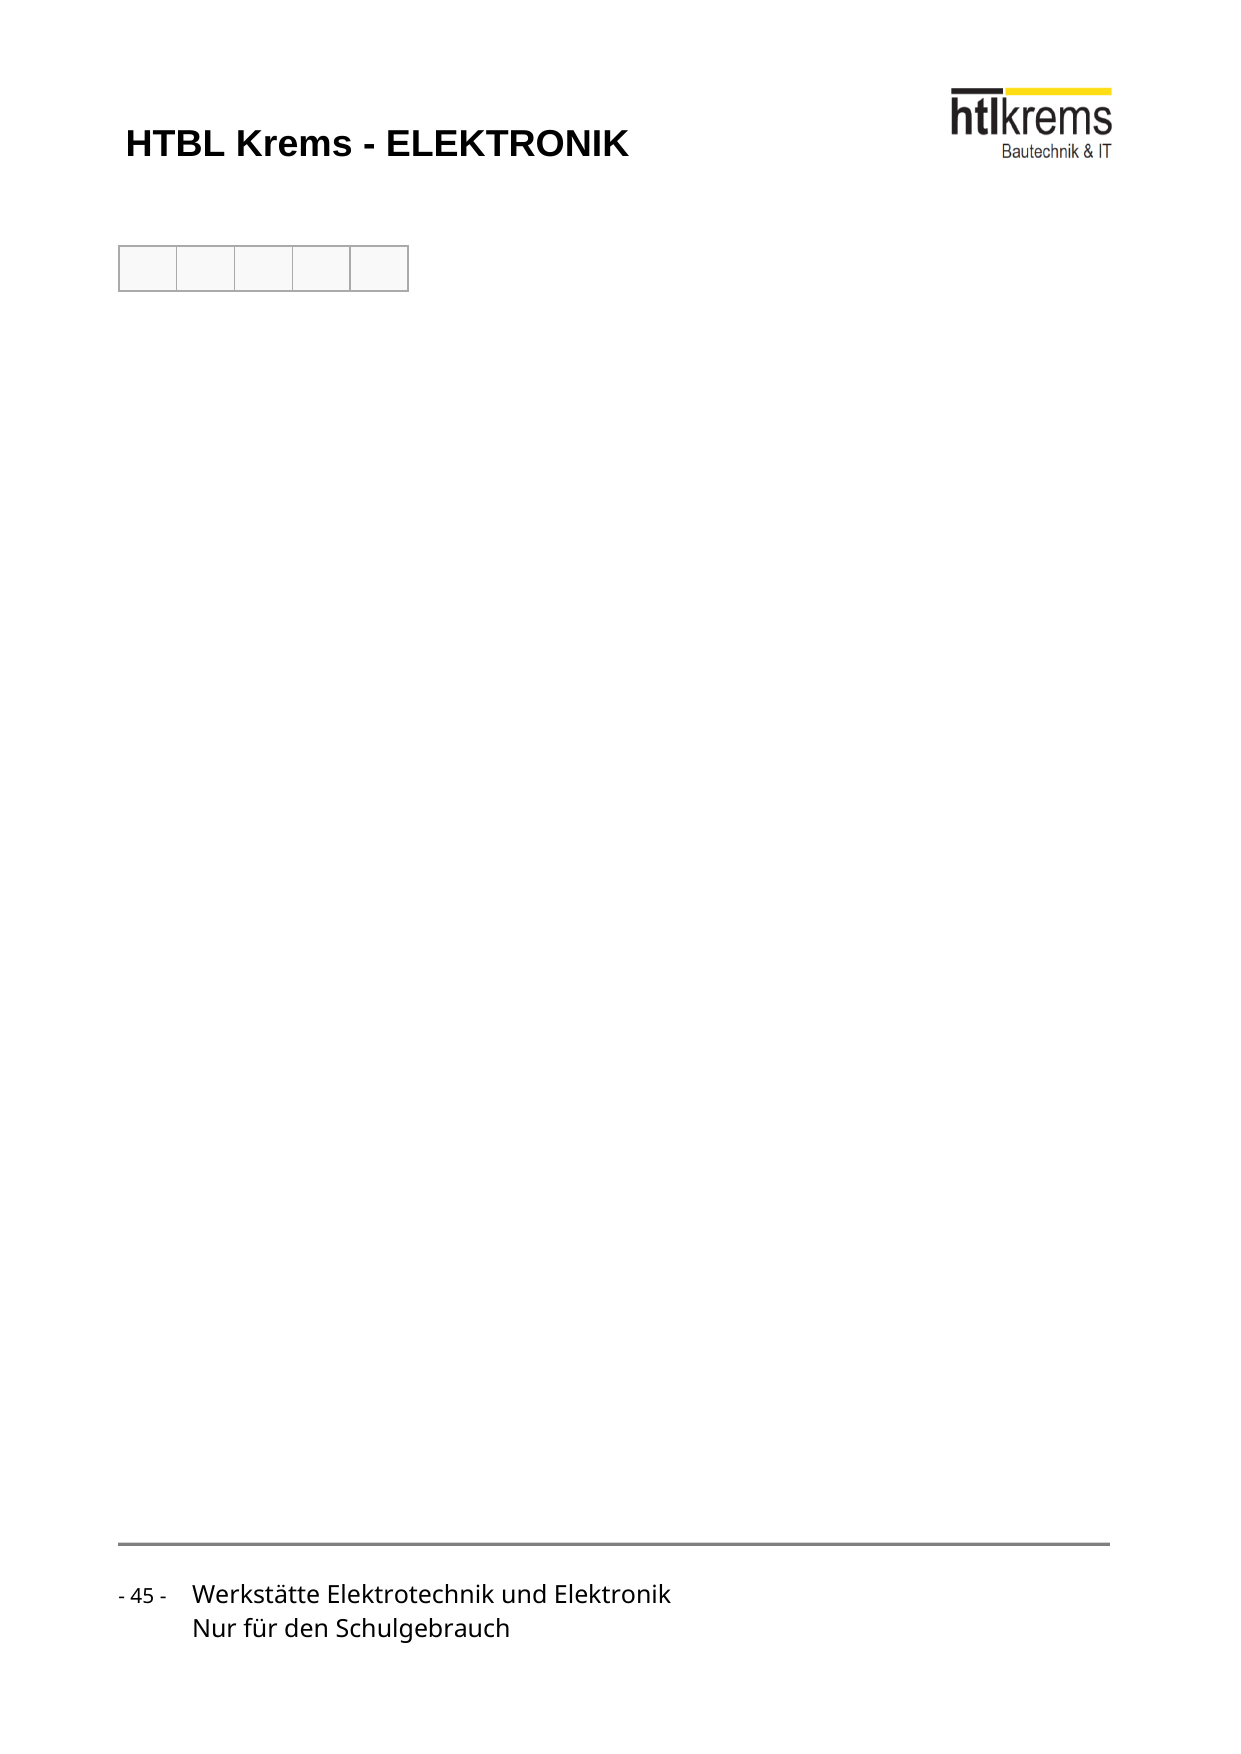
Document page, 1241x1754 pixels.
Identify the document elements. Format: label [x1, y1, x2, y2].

picture [943, 75, 1118, 169]
table_cell [177, 247, 234, 290]
table_cell [293, 247, 349, 290]
table_cell [120, 247, 176, 290]
table_cell [351, 247, 407, 290]
table_cell [235, 247, 292, 290]
